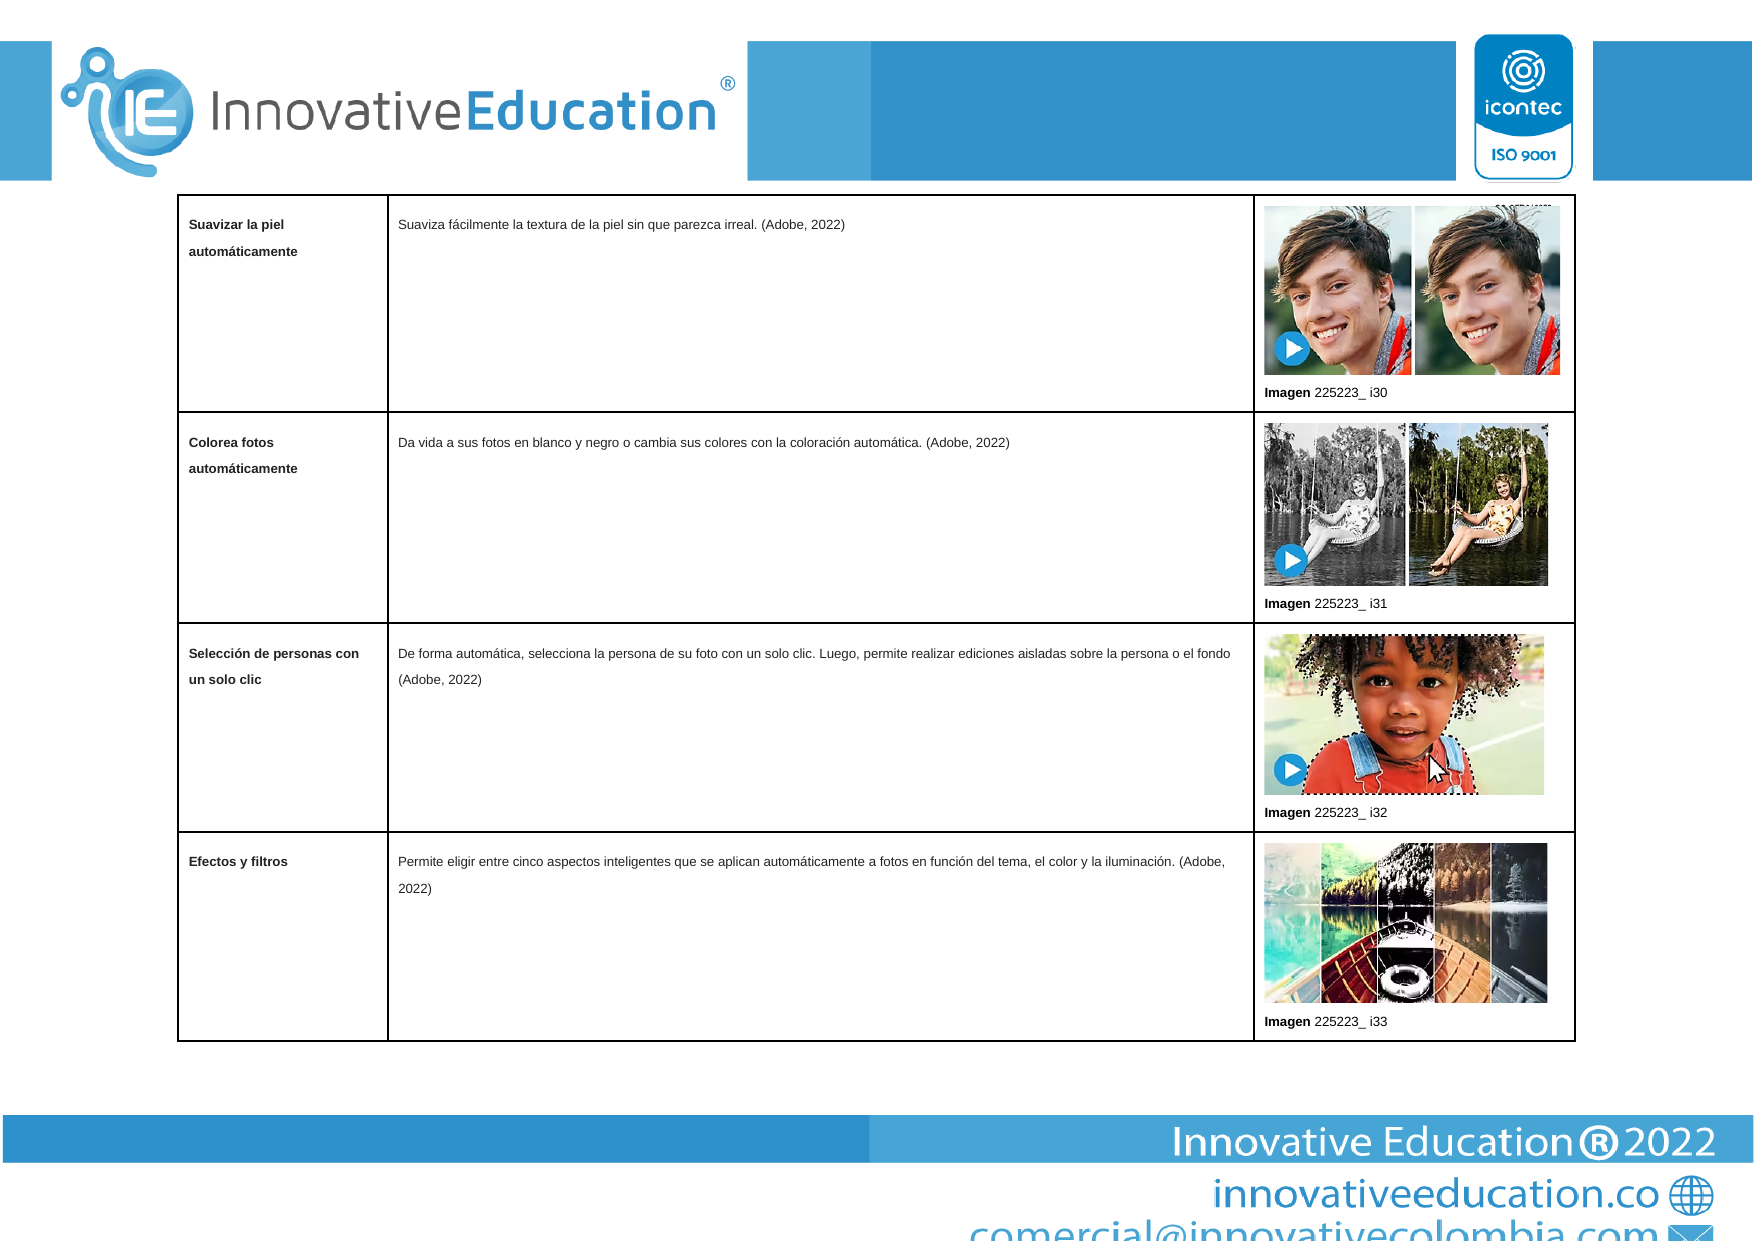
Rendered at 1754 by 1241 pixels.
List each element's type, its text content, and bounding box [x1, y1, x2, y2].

picture [1264, 634, 1545, 795]
picture [1264, 423, 1549, 586]
table_cell Imagen 225223_ i32 [1255, 624, 1574, 831]
picture [2, 1113, 1754, 1241]
table_cell Efectos y filtros [179, 833, 387, 1039]
table_cell Colorea fotos automáticamente [179, 413, 387, 622]
table_cell Imagen 225223_ i31 [1255, 413, 1574, 622]
table_cell Da vida a sus fotos en blanco y negro o cambia sus colores con la coloración automática. (Adobe, 2022) [389, 413, 1253, 622]
picture [1593, 28, 1752, 194]
table_cell Selección de personas con un solo clic [179, 624, 387, 831]
picture [1264, 843, 1548, 1003]
picture [0, 28, 1456, 194]
table_cell Suaviza fácilmente la textura de la piel sin que parezca irreal. (Adobe, 2022) [389, 196, 1253, 411]
picture [1471, 32, 1576, 194]
table_cell Imagen 225223_ i30 [1255, 196, 1574, 411]
table_cell Imagen 225223_ i33 [1255, 833, 1574, 1039]
picture [1264, 206, 1561, 375]
table_cell Suavizar la piel automáticamente [179, 196, 387, 411]
table_cell Permite eligir entre cinco aspectos inteligentes que se aplican automáticamente a fotos en función del tema, el color y la iluminación. (Adobe, 2022) [389, 833, 1253, 1039]
table_cell De forma automática, selecciona la persona de su foto con un solo clic. Luego, permite realizar ediciones aisladas sobre la persona o el fondo (Adobe, 2022) [389, 624, 1253, 831]
